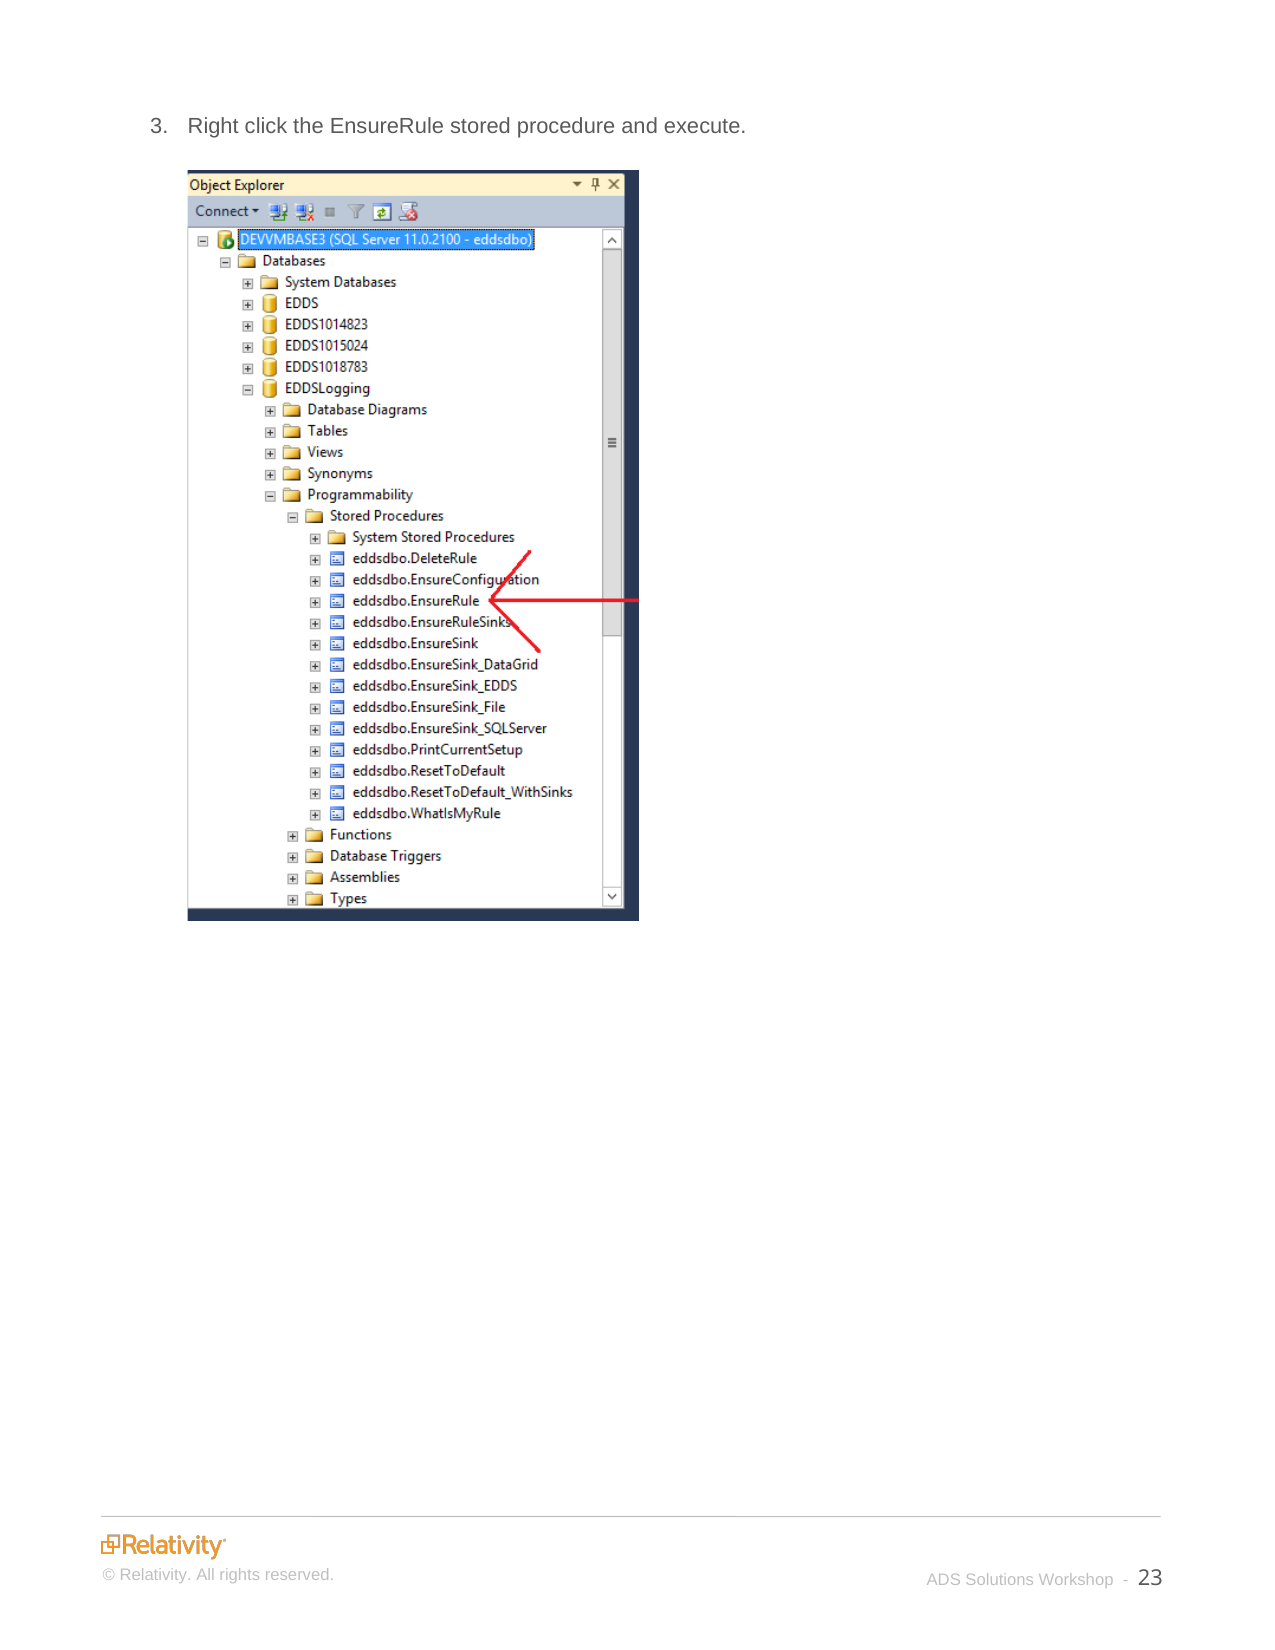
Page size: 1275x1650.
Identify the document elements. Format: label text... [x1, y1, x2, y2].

picture [100, 1534, 227, 1560]
list Right click the EnsureRule stored procedure and execute. [150, 112, 1162, 138]
picture [187, 170, 639, 921]
